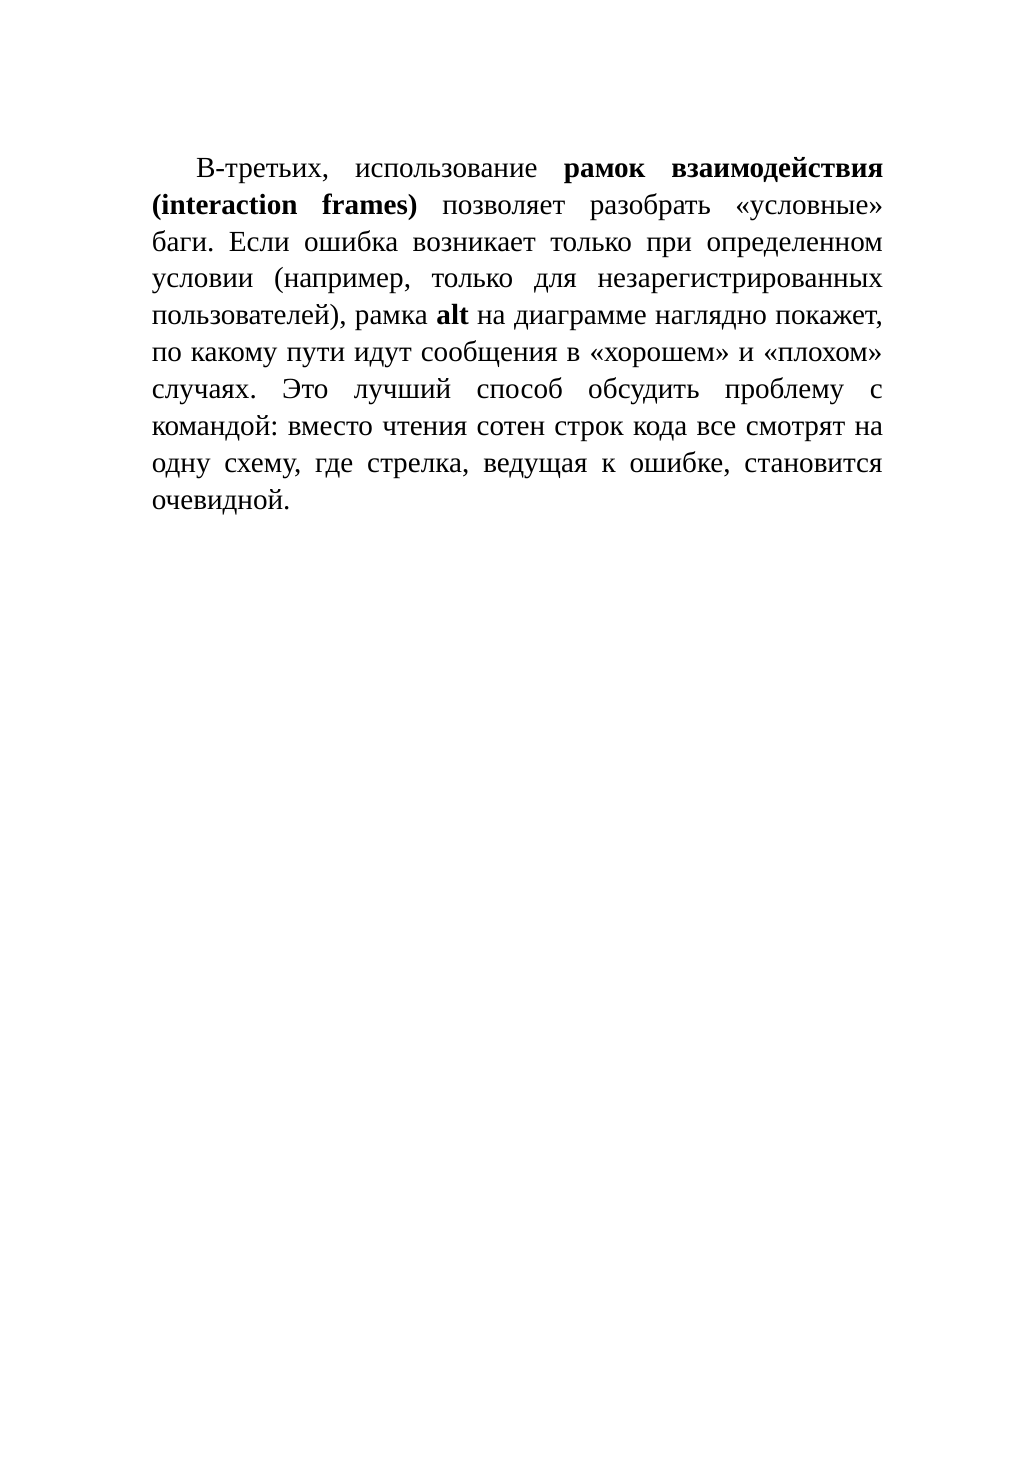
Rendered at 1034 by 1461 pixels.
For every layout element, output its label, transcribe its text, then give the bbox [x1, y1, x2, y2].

text В-третьих, использование рамок взаимодействия (interaction frames) позволяет разобрать «условные» баги. Если ошибка возникает только при определенном условии (например, только для незарегистрированных пользователей), рамка alt на диаграмме наглядно покажет, по какому пути идут сообщения в «хорошем» и «плохом» случаях. Это лучший способ обсудить проблему с командой: вместо чтения сотен строк кода все смотрят на одну схему, где стрелка, ведущая к ошибке, становится очевидной. [152, 150, 883, 515]
